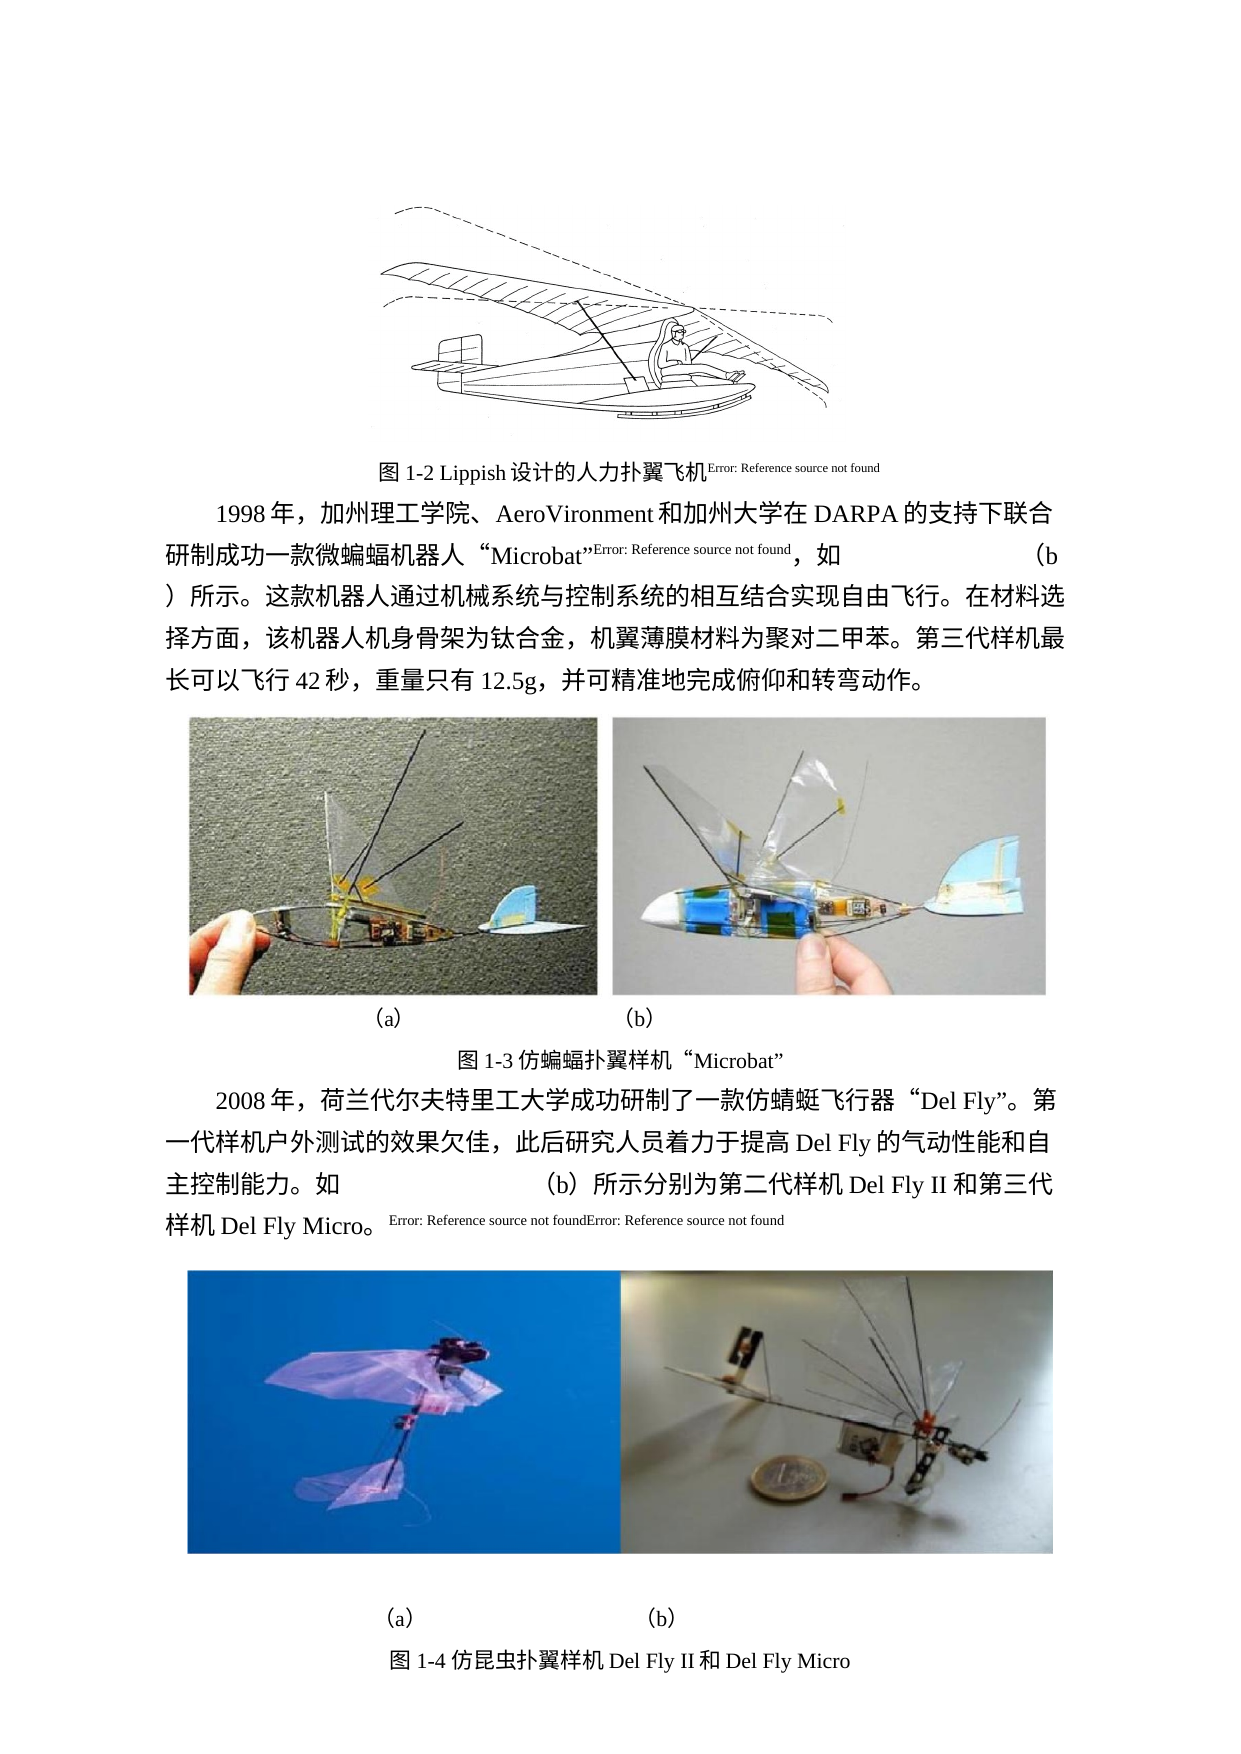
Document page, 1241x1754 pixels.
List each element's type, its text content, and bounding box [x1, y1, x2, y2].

picture [367, 205, 846, 442]
picture [187, 714, 1053, 1000]
picture [187, 1270, 1053, 1554]
